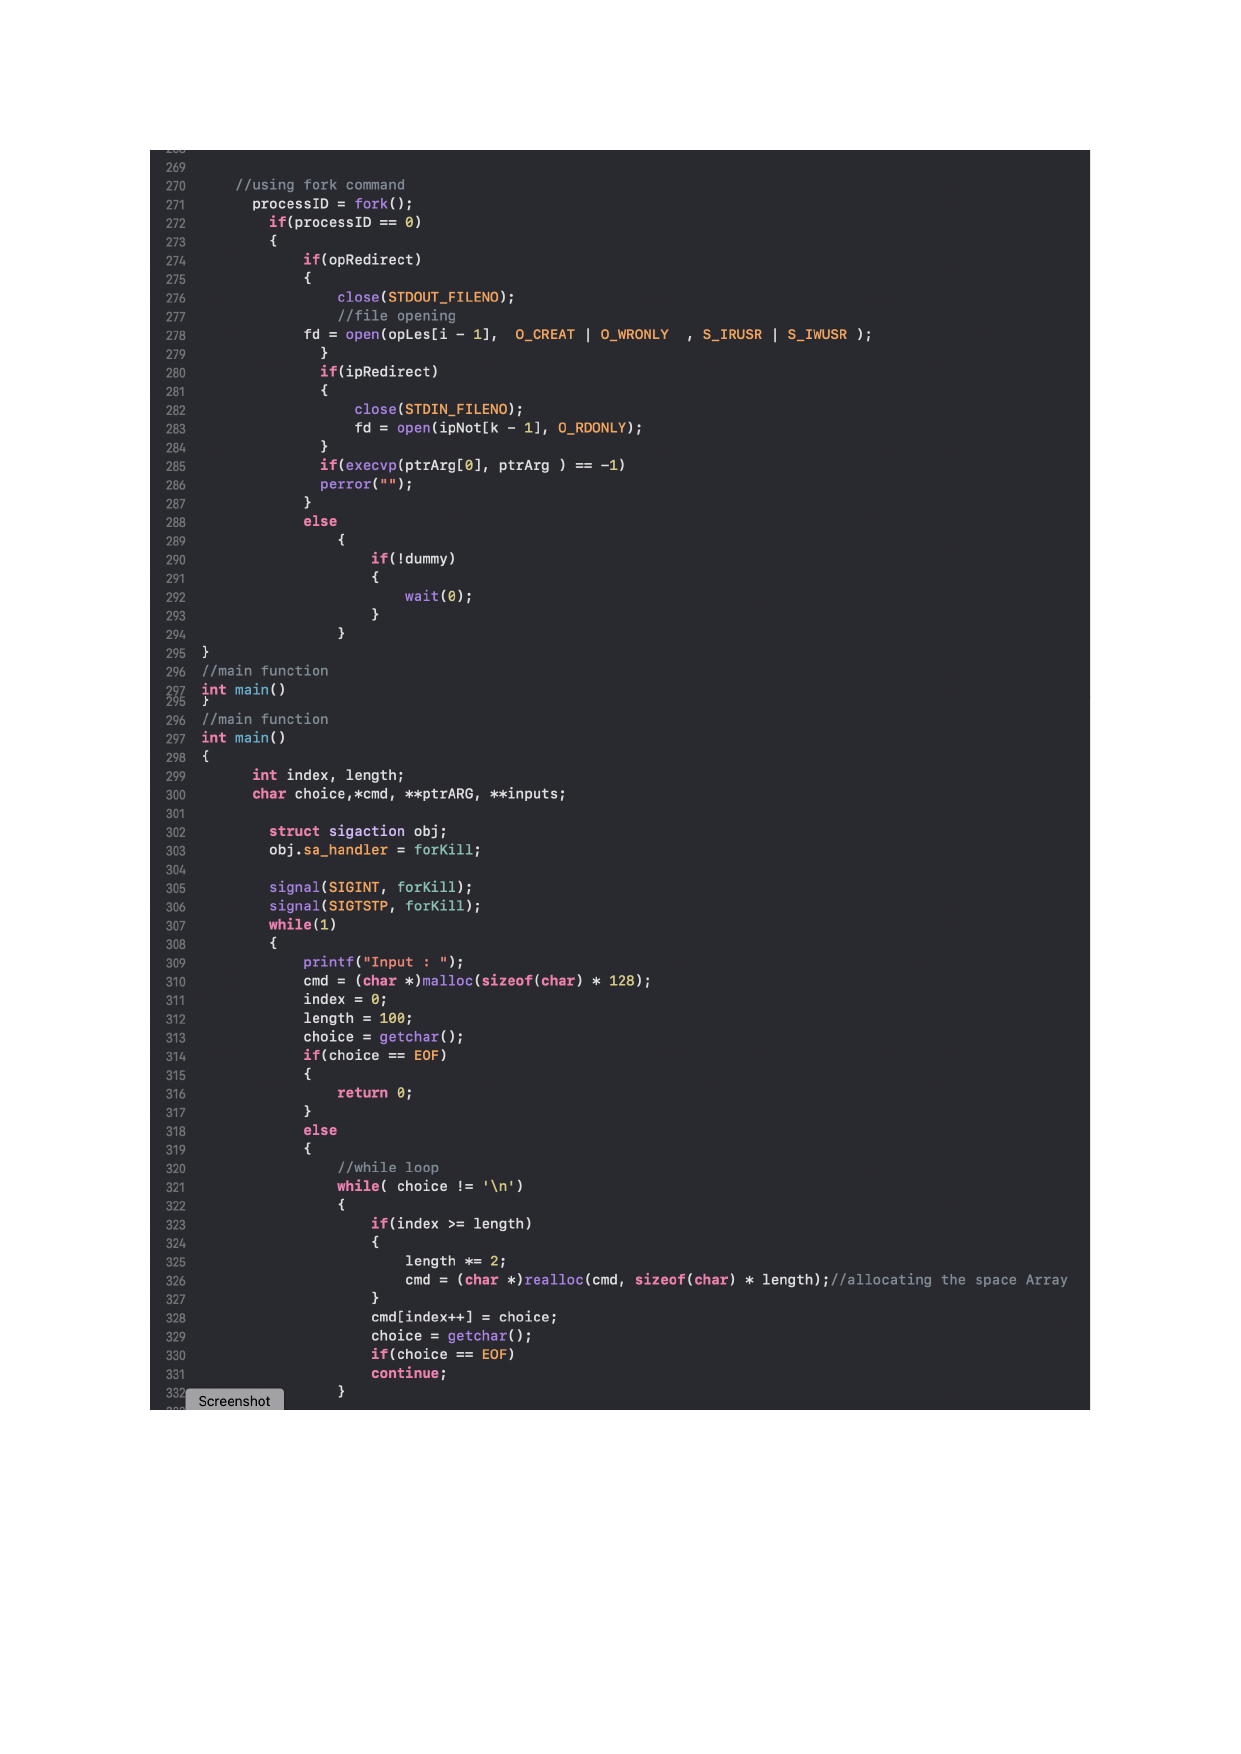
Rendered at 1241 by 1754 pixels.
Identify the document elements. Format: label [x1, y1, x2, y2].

picture [150, 150, 1091, 1410]
